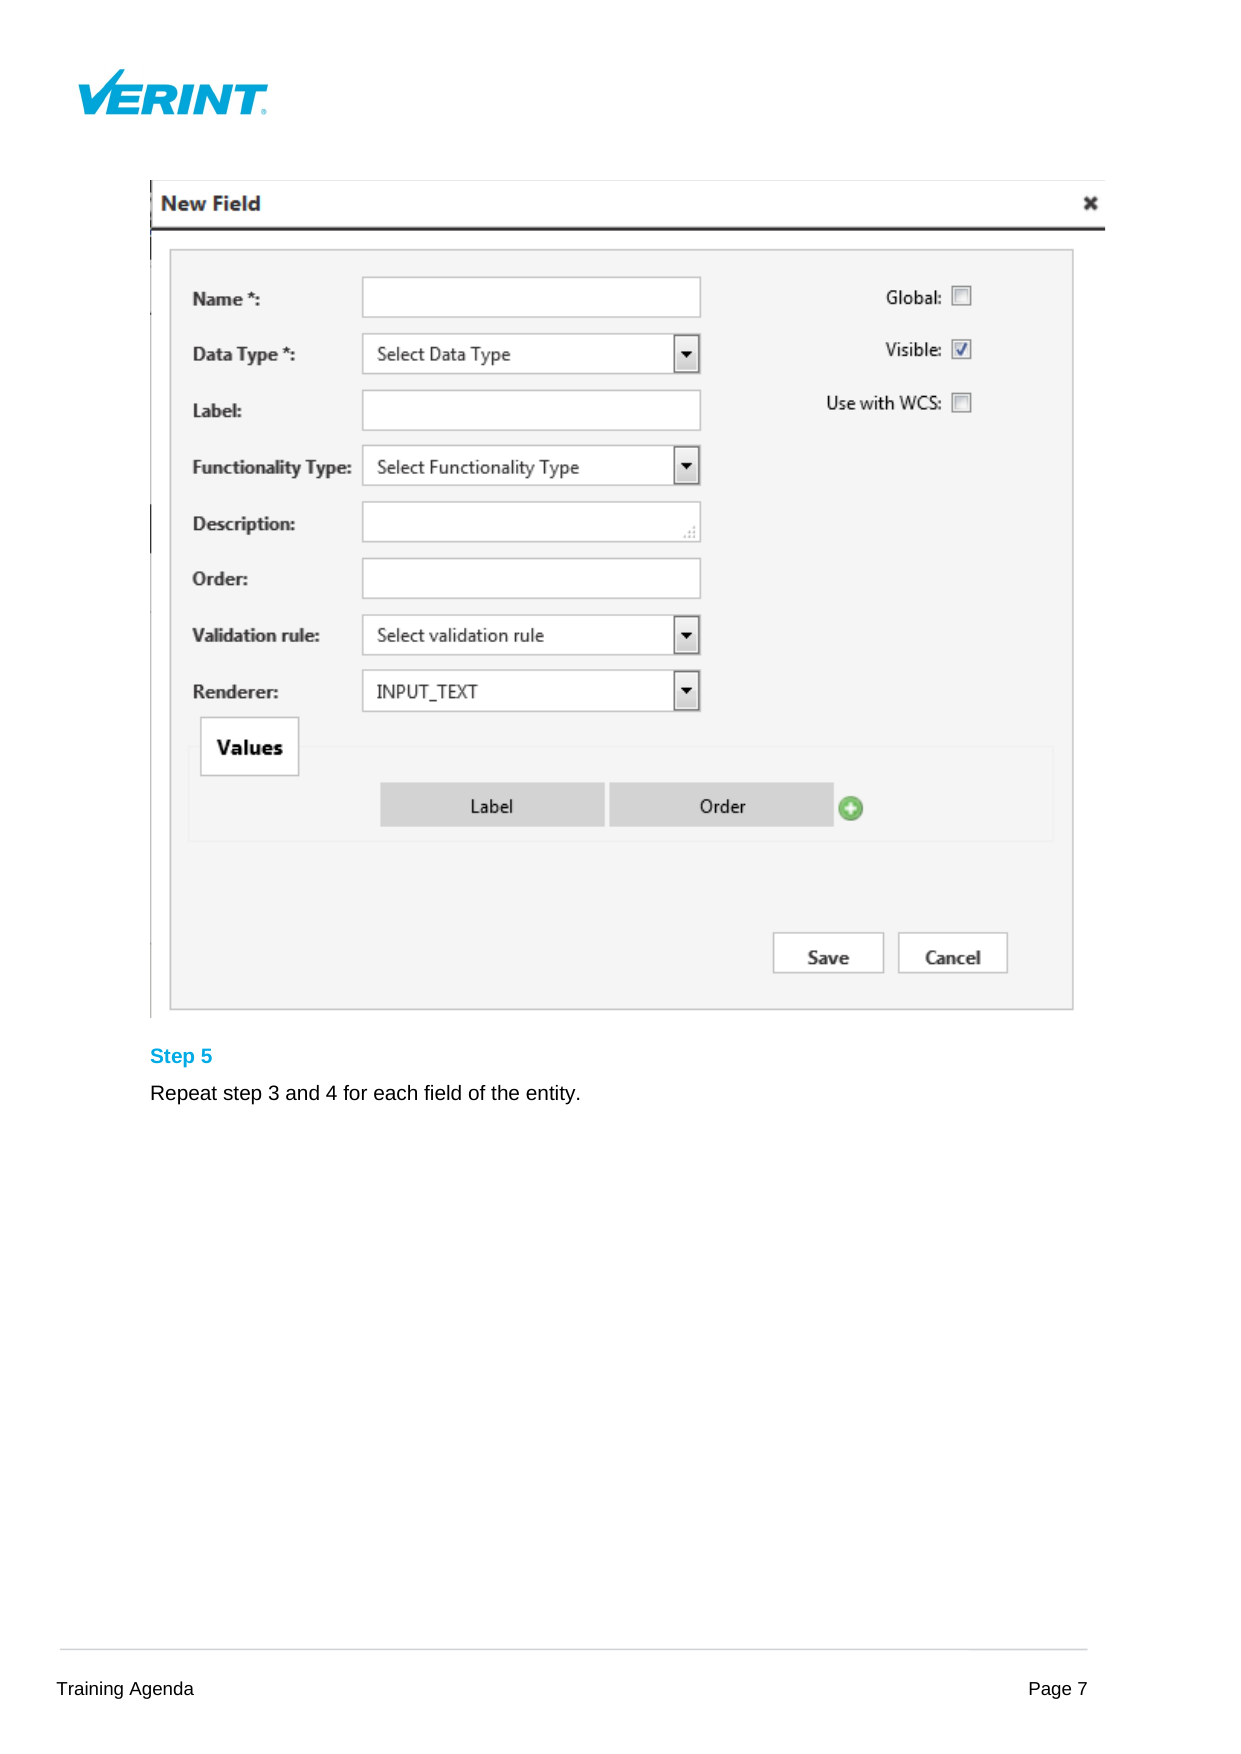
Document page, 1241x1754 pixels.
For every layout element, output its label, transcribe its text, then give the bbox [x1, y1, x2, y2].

text Step 5 [150, 1043, 1090, 1068]
picture [150, 180, 1105, 1018]
picture [65, 60, 281, 127]
list Repeat step 3 and 4 for each field of the entity. [150, 1081, 1090, 1104]
